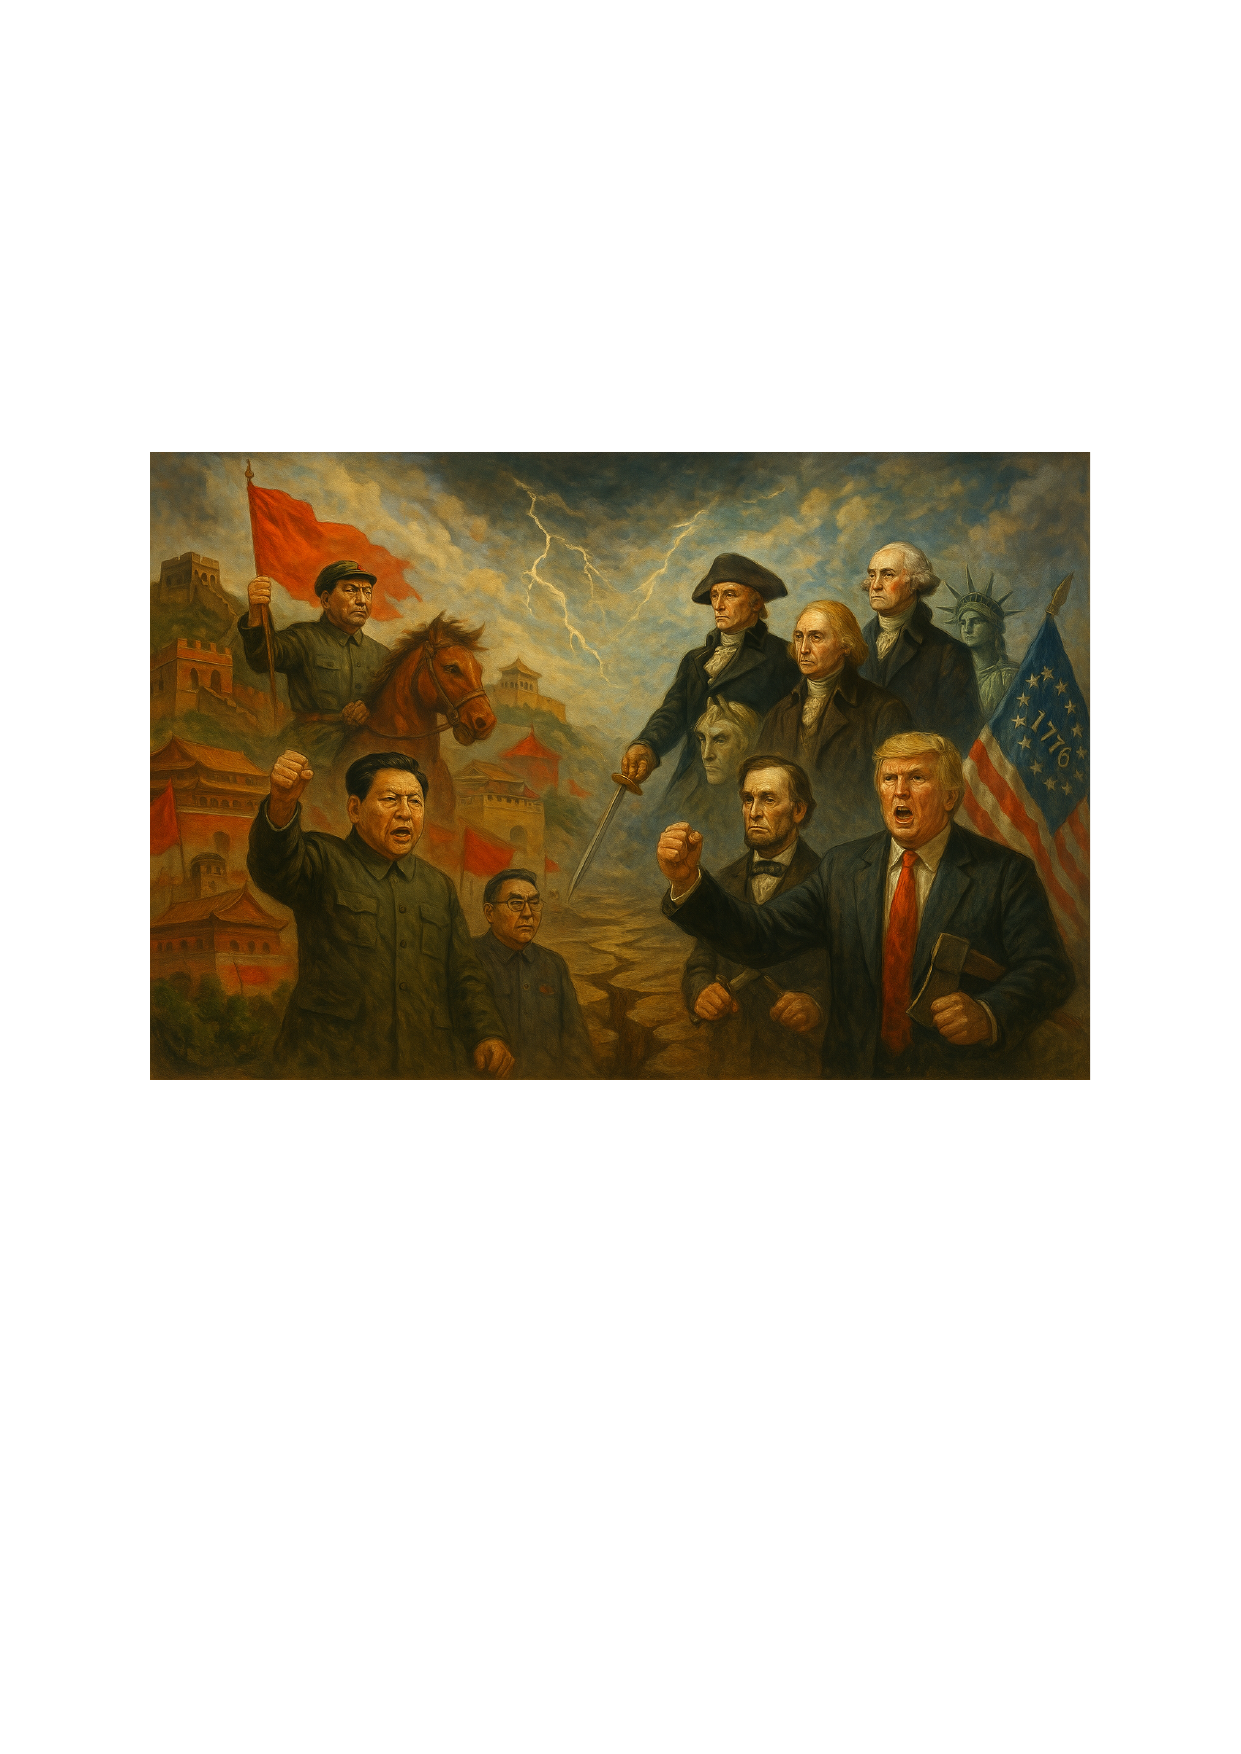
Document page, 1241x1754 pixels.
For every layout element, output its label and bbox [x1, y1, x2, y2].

picture [150, 452, 1091, 1080]
